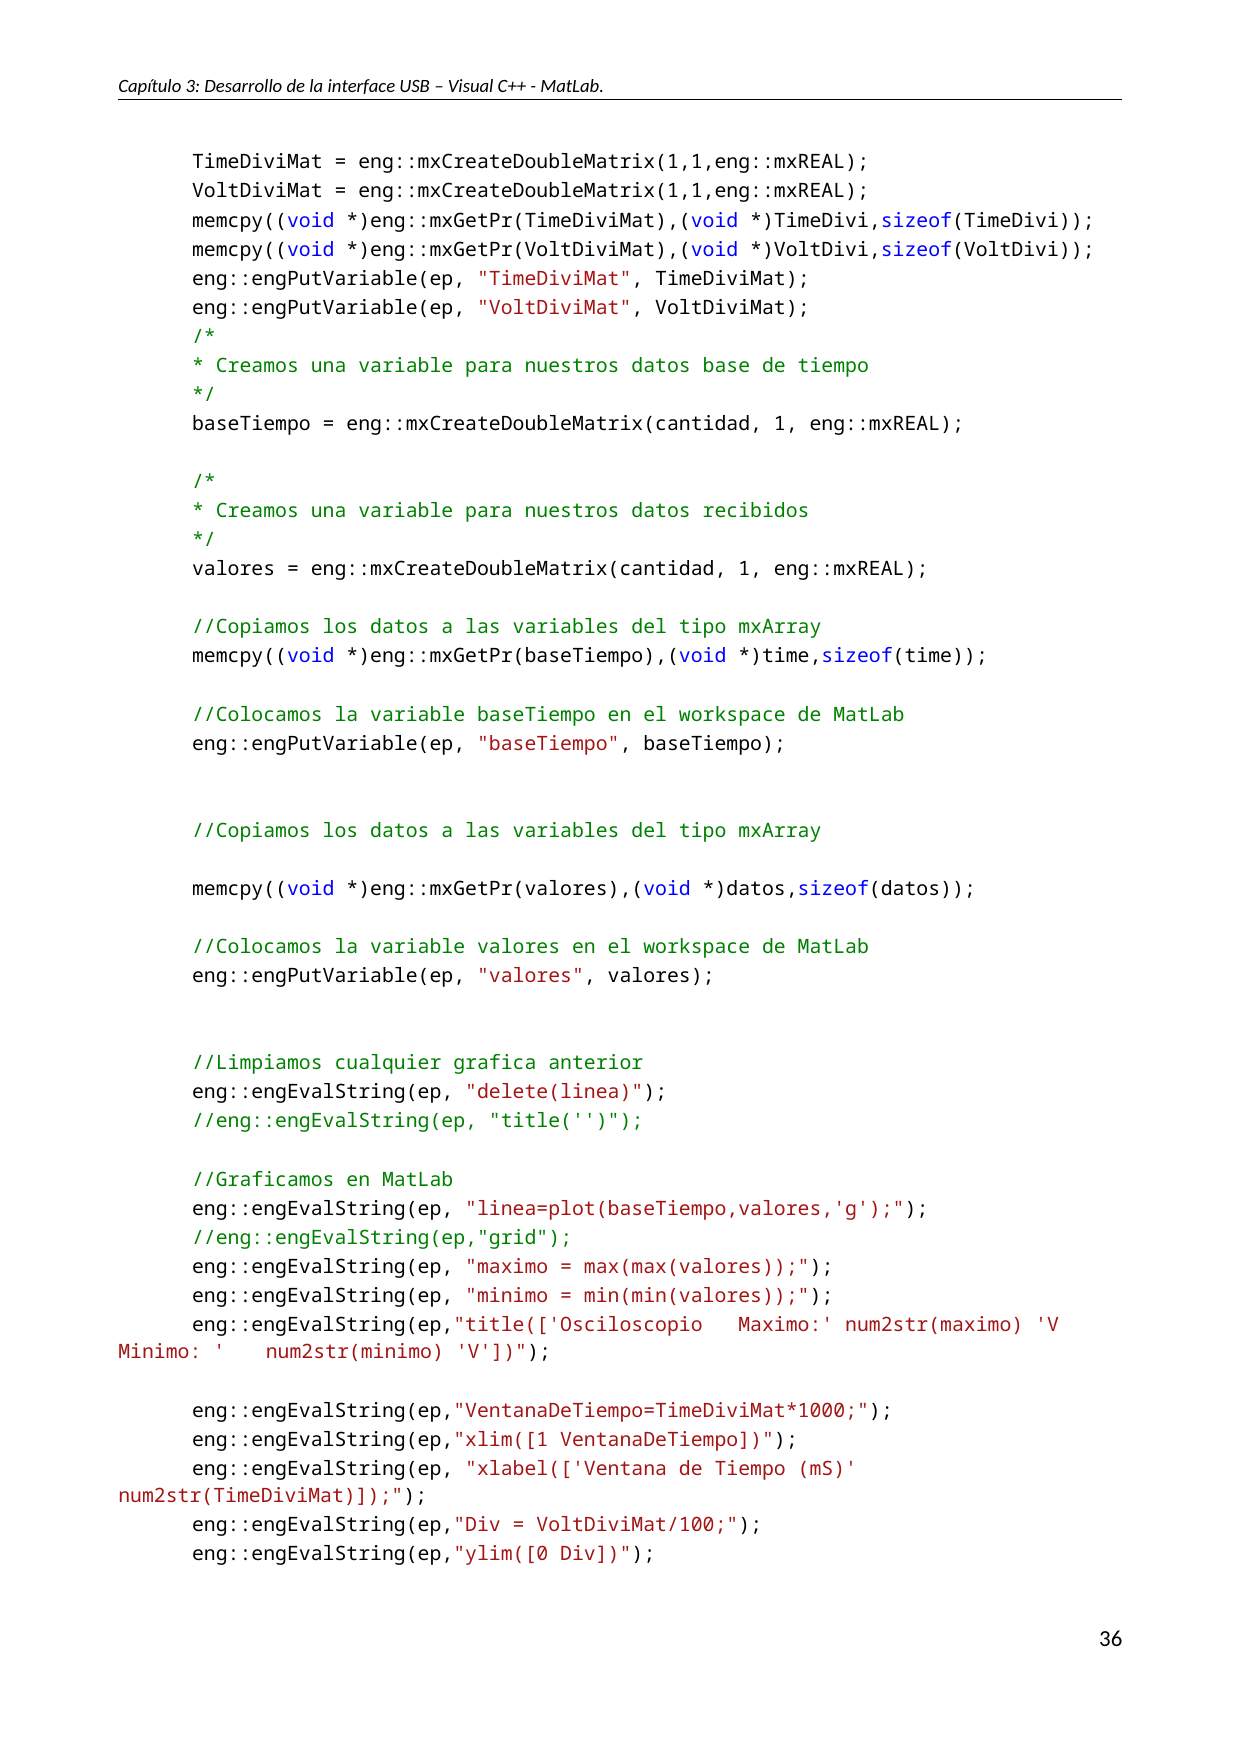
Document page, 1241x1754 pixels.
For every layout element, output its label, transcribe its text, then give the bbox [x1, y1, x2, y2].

text eng::engEvalString(ep,"Div = VoltDiviMat/100;"); [118, 1511, 1122, 1537]
text eng::engEvalString(ep,"VentanaDeTiempo=TimeDiviMat*1000;"); [118, 1396, 1122, 1423]
text //eng::engEvalString(ep, "title('')"); [118, 1107, 1122, 1134]
text /* [118, 322, 1122, 349]
text eng::engEvalString(ep, "minimo = min(min(valores));"); [118, 1281, 1122, 1308]
text //Copiamos los datos a las variables del tipo mxArray [118, 613, 1122, 640]
text memcpy((void *)eng::mxGetPr(VoltDiviMat),(void *)VoltDivi,sizeof(VoltDivi)); [118, 235, 1122, 262]
text //Copiamos los datos a las variables del tipo mxArray [118, 816, 1122, 843]
text //eng::engEvalString(ep,"grid"); [118, 1223, 1122, 1250]
text eng::engPutVariable(ep, "valores", valores); [118, 961, 1122, 988]
text eng::engEvalString(ep,"ylim([0 Div])"); [118, 1539, 1122, 1567]
text valores = eng::mxCreateDoubleMatrix(cantidad, 1, eng::mxREAL); [118, 554, 1122, 582]
text VoltDiviMat = eng::mxCreateDoubleMatrix(1,1,eng::mxREAL); [118, 177, 1122, 204]
text //Limpiamos cualquier grafica anterior [118, 1049, 1122, 1076]
text eng::engPutVariable(ep, "TimeDiviMat", TimeDiviMat); [118, 264, 1122, 291]
text TimeDiviMat = eng::mxCreateDoubleMatrix(1,1,eng::mxREAL); [118, 148, 1122, 175]
text * Creamos una variable para nuestros datos base de tiempo [118, 351, 1122, 378]
text /* [118, 467, 1122, 494]
text eng::engEvalString(ep, "xlabel(['Ventana de Tiempo (mS)' num2str(TimeDiviMat)]);"); [118, 1454, 1122, 1508]
text eng::engEvalString(ep,"title(['Osciloscopio Maximo:' num2str(maximo) 'V Minimo: ' num2str(minimo) 'V'])"); [118, 1310, 1122, 1364]
text eng::engEvalString(ep,"xlim([1 VentanaDeTiempo])"); [118, 1425, 1122, 1452]
text memcpy((void *)eng::mxGetPr(baseTiempo),(void *)time,sizeof(time)); [118, 642, 1122, 669]
text baseTiempo = eng::mxCreateDoubleMatrix(cantidad, 1, eng::mxREAL); [118, 409, 1122, 436]
text * Creamos una variable para nuestros datos recibidos [118, 496, 1122, 523]
text eng::engEvalString(ep, "maximo = max(max(valores));"); [118, 1252, 1122, 1279]
text //Colocamos la variable baseTiempo en el workspace de MatLab [118, 700, 1122, 727]
text //Colocamos la variable valores en el workspace de MatLab [118, 932, 1122, 959]
text memcpy((void *)eng::mxGetPr(valores),(void *)datos,sizeof(datos)); [118, 874, 1122, 901]
text */ [118, 380, 1122, 407]
text */ [118, 526, 1122, 552]
text //Graficamos en MatLab [118, 1165, 1122, 1192]
text memcpy((void *)eng::mxGetPr(TimeDiviMat),(void *)TimeDivi,sizeof(TimeDivi)); [118, 206, 1122, 233]
text eng::engPutVariable(ep, "VoltDiviMat", VoltDiviMat); [118, 293, 1122, 320]
text eng::engEvalString(ep, "delete(linea)"); [118, 1078, 1122, 1105]
text eng::engEvalString(ep, "linea=plot(baseTiempo,valores,'g');"); [118, 1194, 1122, 1221]
text eng::engPutVariable(ep, "baseTiempo", baseTiempo); [118, 729, 1122, 756]
